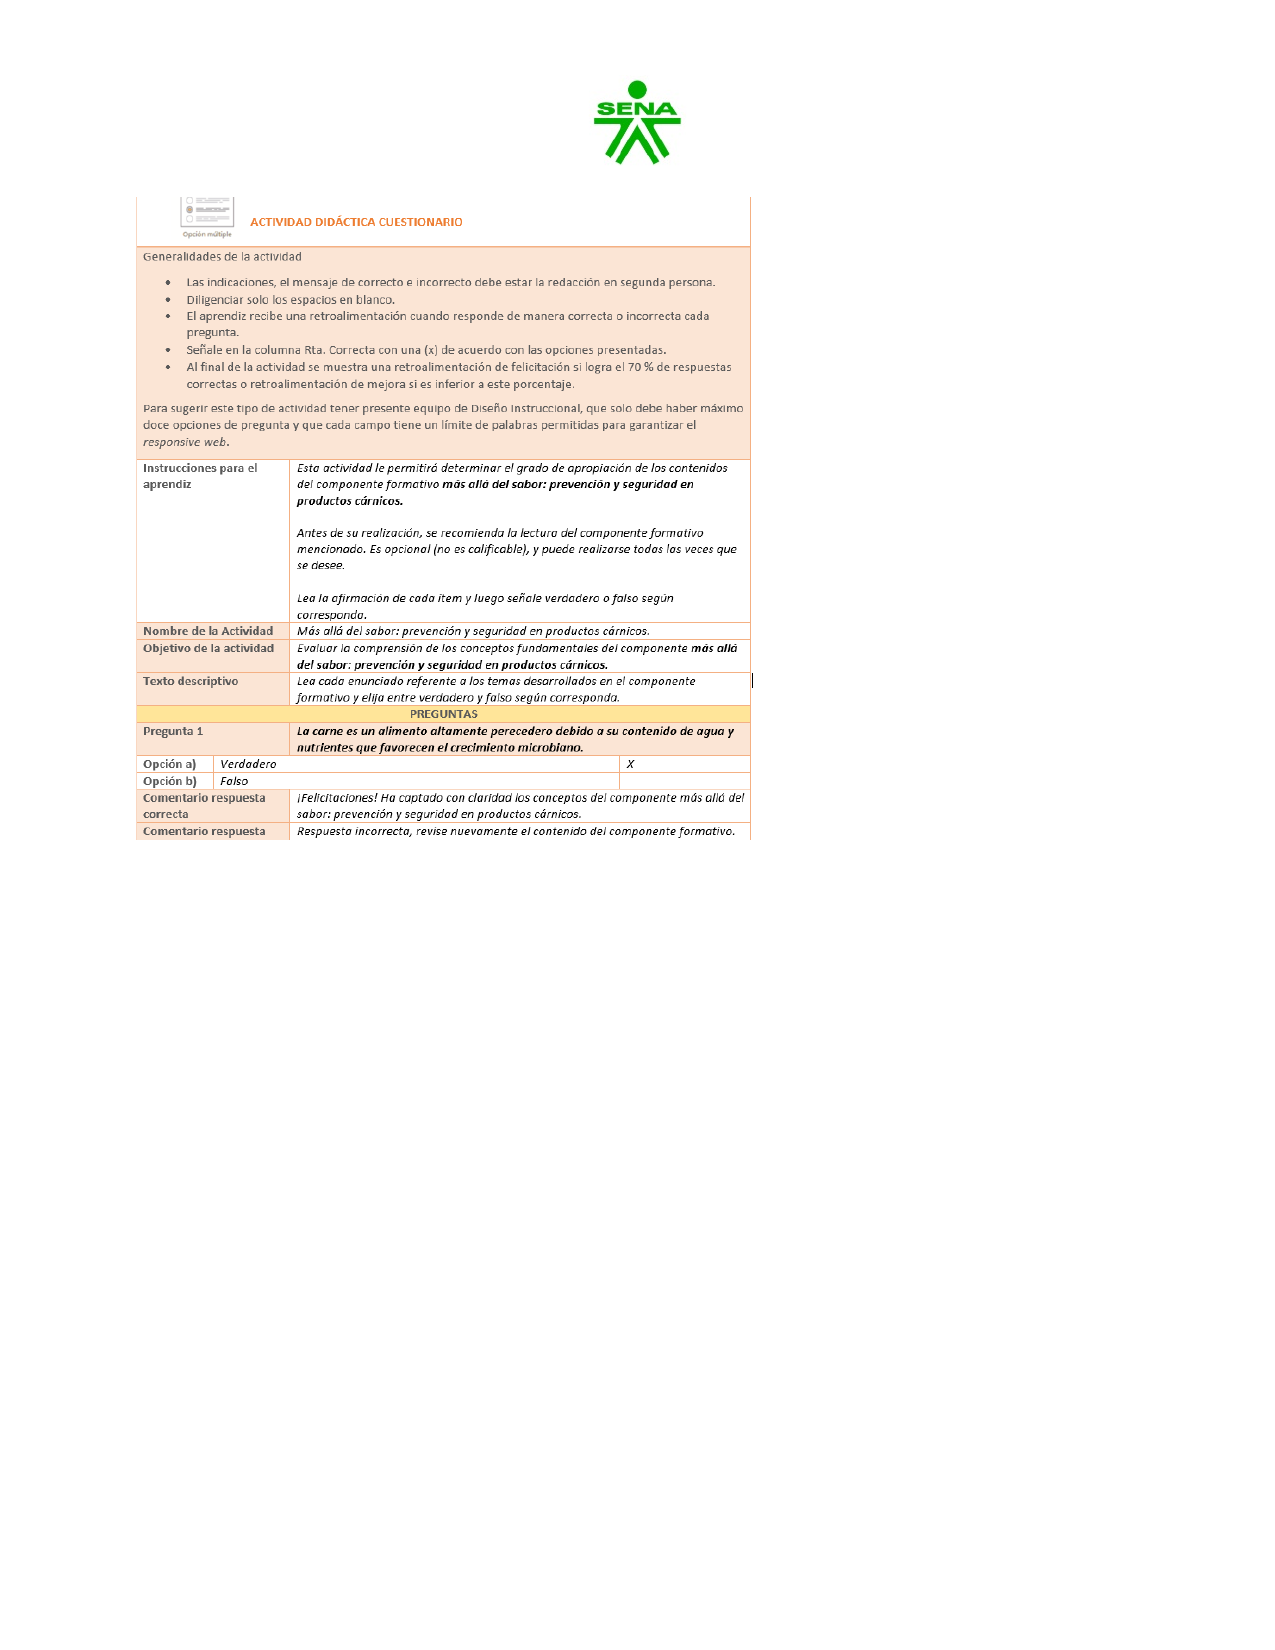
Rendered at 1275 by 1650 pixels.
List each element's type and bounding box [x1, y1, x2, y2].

picture [588, 75, 687, 172]
